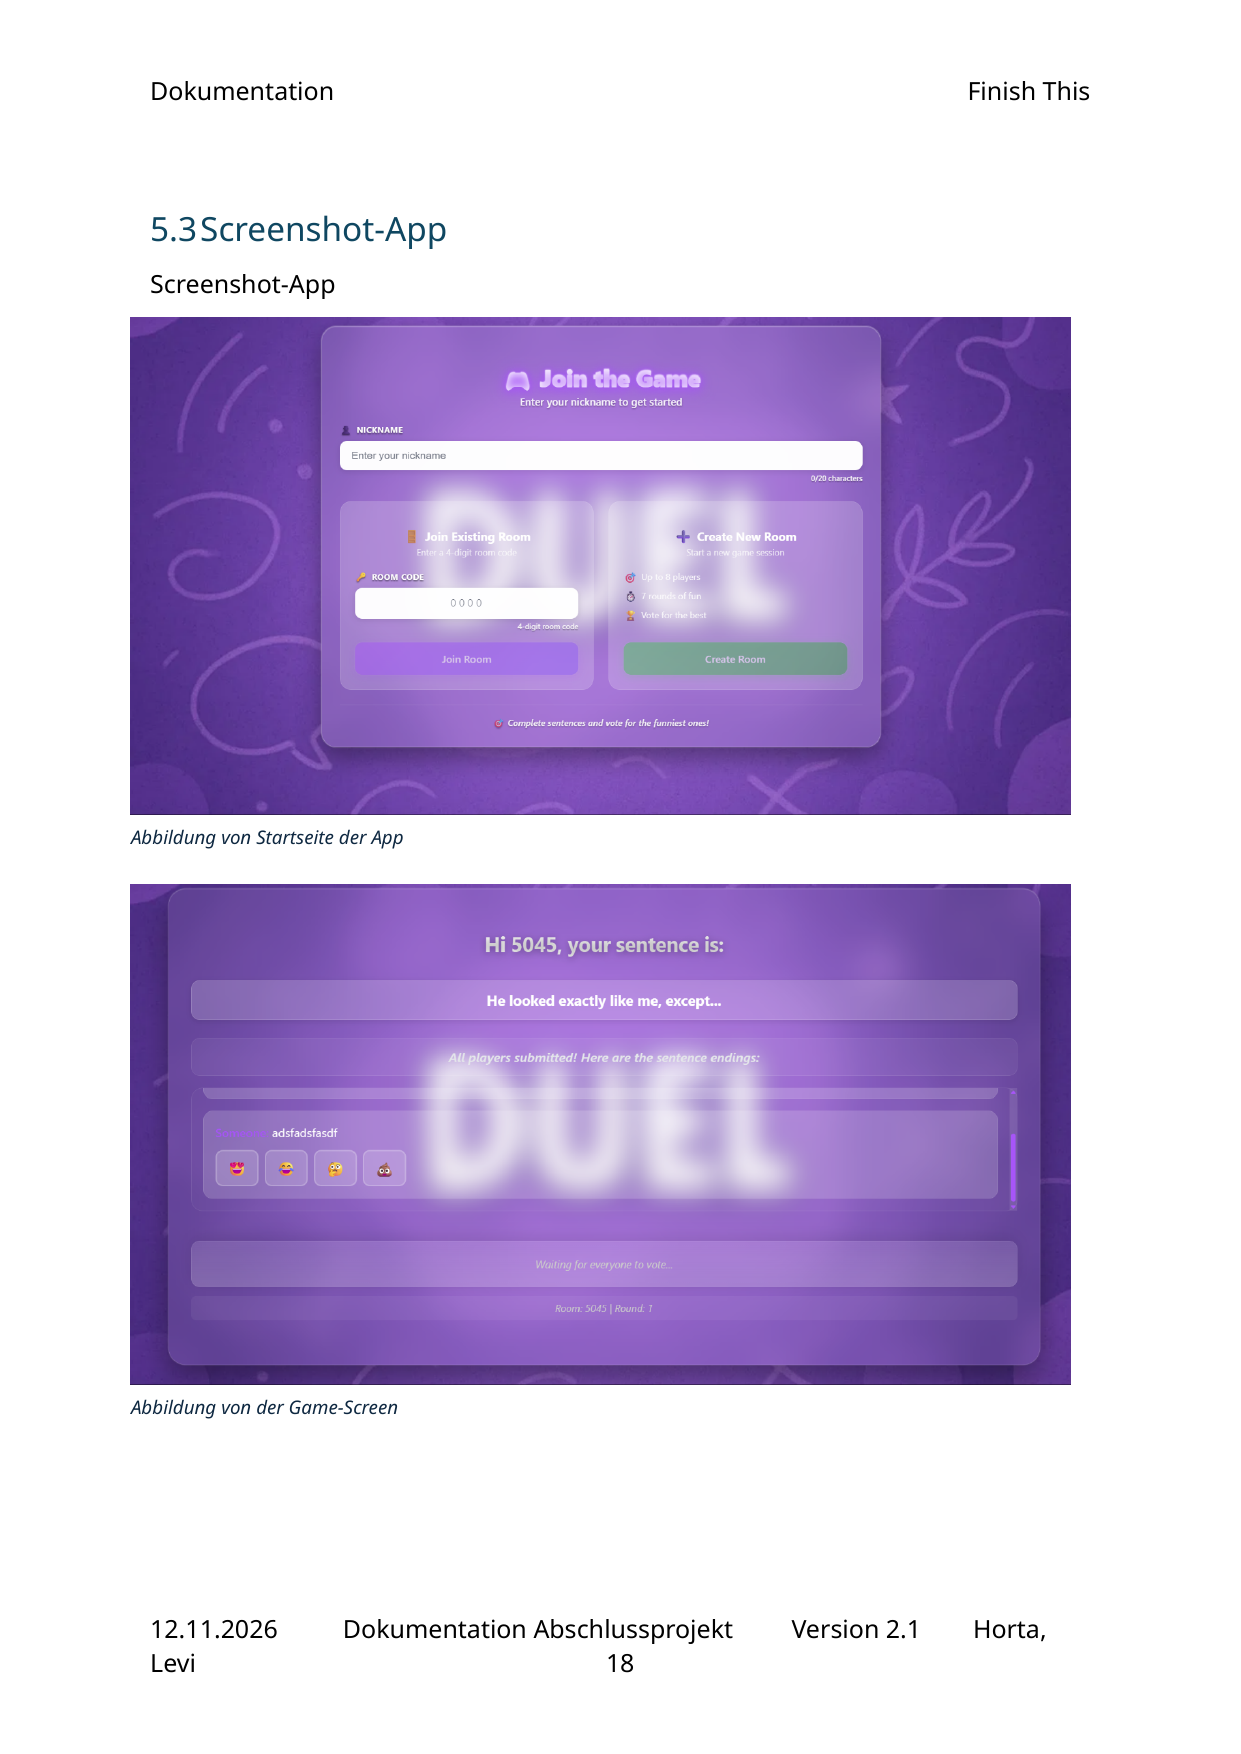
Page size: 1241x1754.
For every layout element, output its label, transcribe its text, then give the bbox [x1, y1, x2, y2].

picture [130, 317, 1071, 815]
subtitle Screenshot-App [150, 206, 1090, 251]
text Screenshot-App [150, 266, 1090, 300]
picture [130, 884, 1071, 1385]
